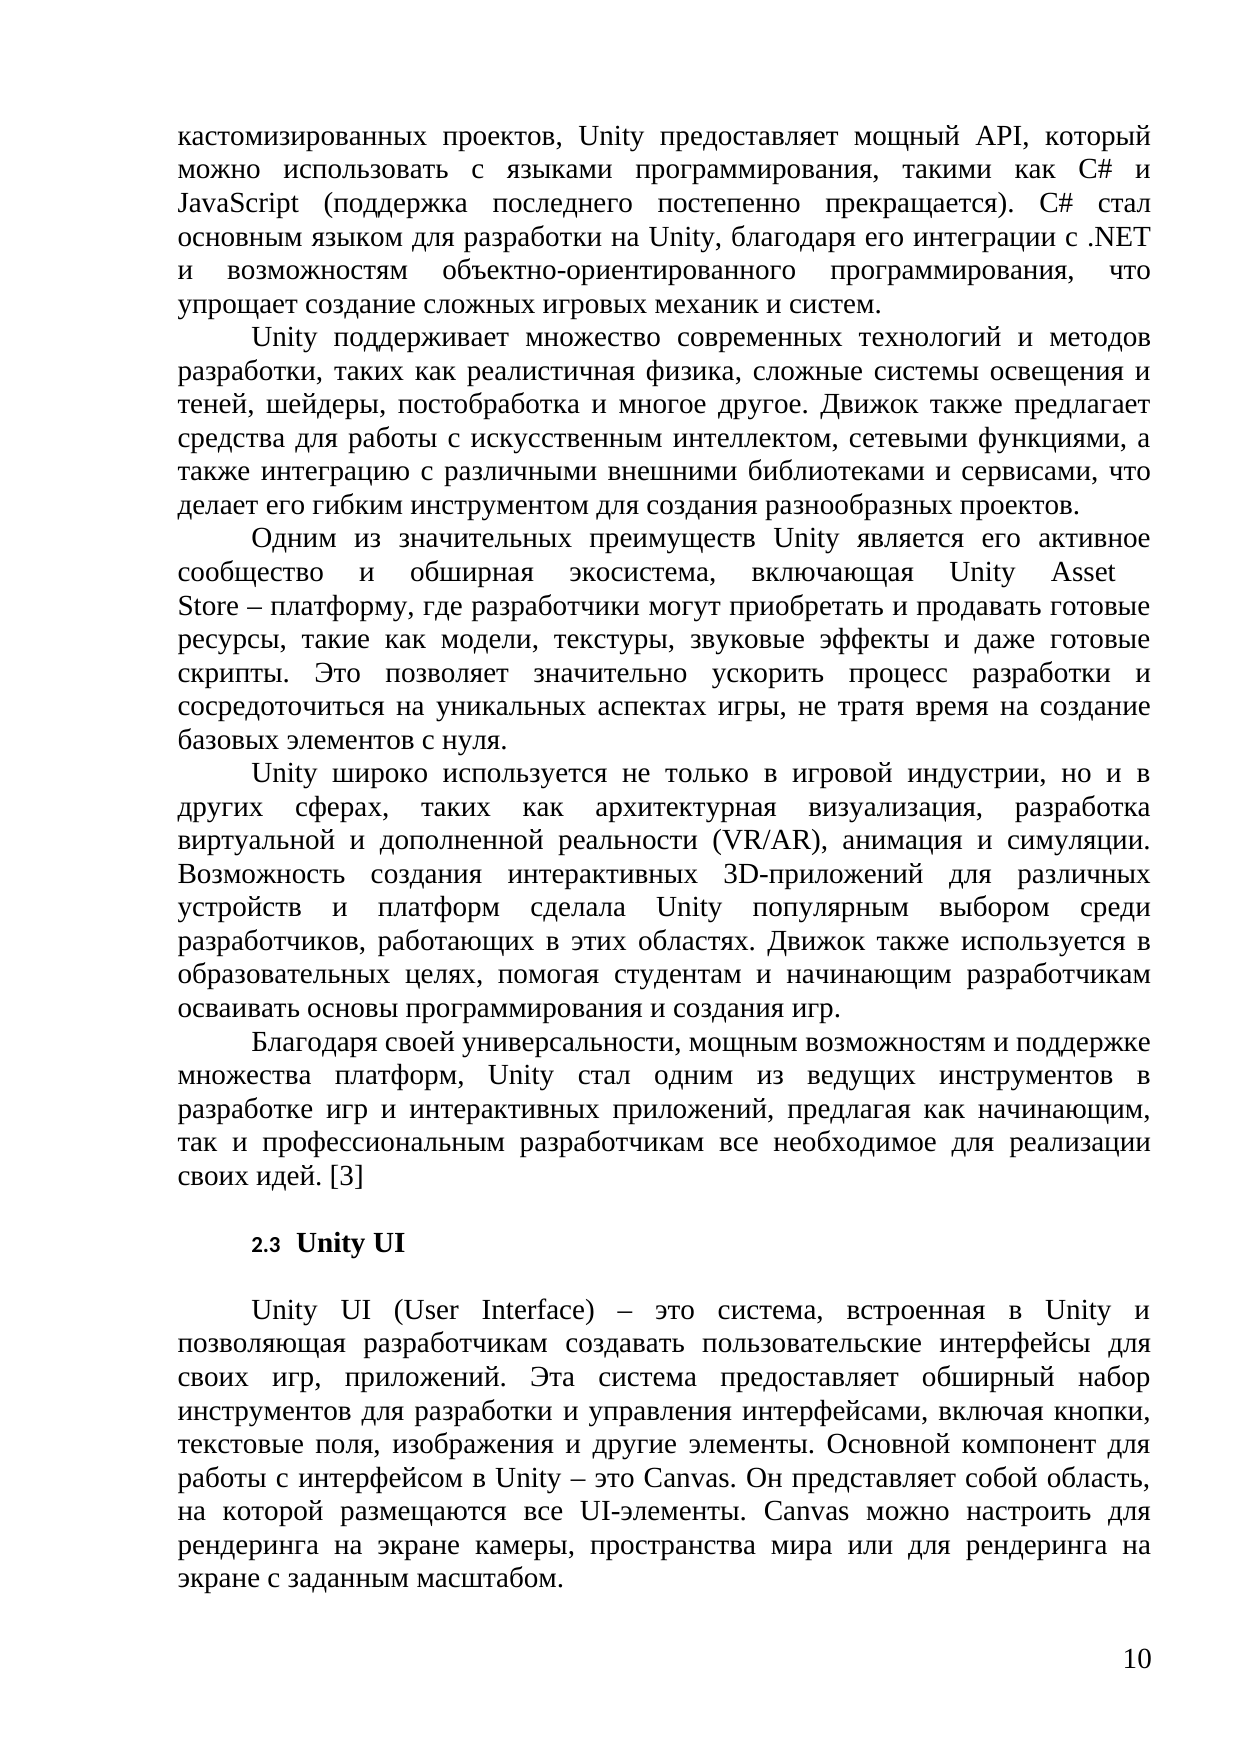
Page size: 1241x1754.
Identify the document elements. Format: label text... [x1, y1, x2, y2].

text Одним из значительных преимуществ Unity является его активное сообщество и обширная экосистема, включающая Unity Asset Store – платформу, где разработчики могут приобретать и продавать готовые ресурсы, такие как модели, текстуры, звуковые эффекты и даже готовые скрипты. Это позволяет значительно ускорить процесс разработки и сосредоточиться на уникальных аспектах игры, не тратя время на создание базовых элементов с нуля. [177, 521, 1152, 755]
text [177, 118, 1152, 319]
text Благодаря своей универсальности, мощным возможностям и поддержке множества платформ, Unity стал одним из ведущих инструментов в разработке игр и интерактивных приложений, предлагая как начинающим, так и профессиональным разработчикам все необходимое для реализации своих идей. [3] [177, 1024, 1152, 1191]
text Unity UI (User Interface) – это система, встроенная в Unity и позволяющая разработчикам создавать пользовательские интерфейсы для своих игр, приложений. Эта система предоставляет обширный набор инструментов для разработки и управления интерфейсами, включая кнопки, текстовые поля, изображения и другие элементы. Основной компонент для работы с интерфейсом в Unity – это Canvas. Он представляет собой область, на которой размещаются все UI-элементы. Canvas можно настроить для рендеринга на экране камеры, пространства мира или для рендеринга на экране с заданным масштабом. [177, 1292, 1152, 1594]
text Unity широко используется не только в игровой индустрии, но и в других сферах, таких как архитектурная визуализация, разработка виртуальной и дополненной реальности (VR/AR), анимация и симуляции. Возможность создания интерактивных 3D-приложений для различных устройств и платформ сделала Unity популярным выбором среди разработчиков, работающих в этих областях. Движок также используется в образовательных целях, помогая студентам и начинающим разработчикам осваивать основы программирования и создания игр. [177, 755, 1152, 1024]
subtitle Unity UI [251, 1225, 1152, 1258]
text Unity поддерживает множество современных технологий и методов разработки, таких как реалистичная физика, сложные системы освещения и теней, шейдеры, постобработка и многое другое. Движок также предлагает средства для работы с искусственным интеллектом, сетевыми функциями, а также интеграцию с различными внешними библиотеками и сервисами, что делает его гибким инструментом для создания разнообразных проектов. [177, 319, 1152, 521]
